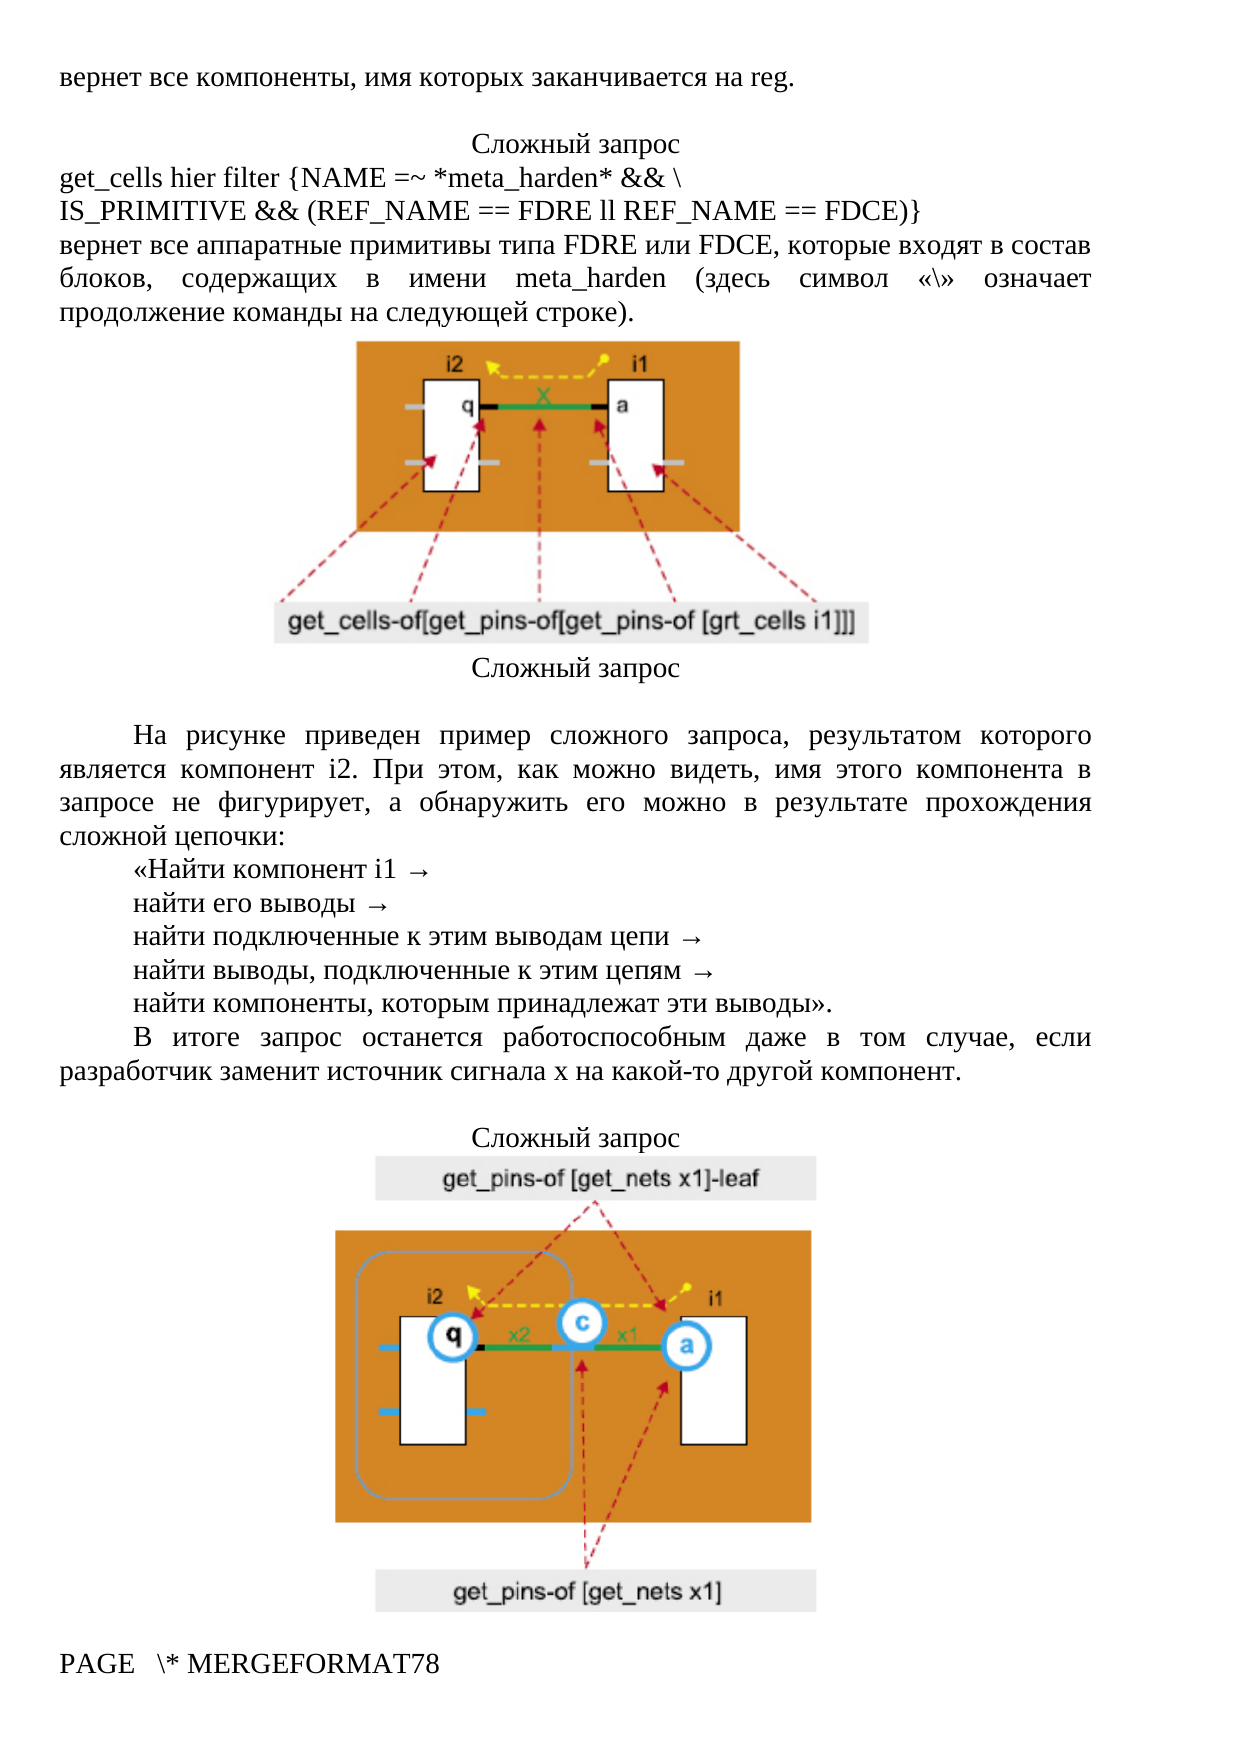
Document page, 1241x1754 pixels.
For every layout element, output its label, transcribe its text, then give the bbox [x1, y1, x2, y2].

text найти его выводы → [59, 885, 1092, 918]
picture [268, 327, 883, 651]
text вернет все компоненты, имя которых заканчивается на reg. [59, 59, 1092, 93]
text Сложный запрос [59, 1120, 1092, 1153]
text get_cells hier filter {NAME =~ *meta_harden* && \ [59, 160, 1092, 193]
text В итоге запрос останется работоспособным даже в том случае, если разработчик заменит источник сигнала x на какой-то другой компонент. [59, 1019, 1092, 1086]
text «Найти компонент i1 → [59, 851, 1092, 885]
text Сложный запрос [59, 650, 1092, 684]
text найти выводы, подключенные к этим цепям → [59, 952, 1092, 986]
text найти компоненты, которым принадлежат эти выводы». [59, 986, 1092, 1019]
text На рисунке приведен пример сложного запроса, результатом которого является компонент i2. При этом, как можно видеть, имя этого компонента в запросе не фигурирует, а обнаружить его можно в результате прохождения сложной цепочки: [59, 717, 1092, 851]
picture [335, 1153, 817, 1612]
text найти подключенные к этим выводам цепи → [59, 918, 1092, 952]
text Сложный запрос [59, 126, 1092, 160]
text вернет все аппаратные примитивы типа FDRE или FDCE, которые входят в состав блоков, содержащих в имени meta_harden (здесь символ «\» означает продолжение команды на следующей строке). [59, 227, 1092, 327]
text IS_PRIMITIVE && (REF_NAME == FDRE ll REF_NAME == FDCE)} [59, 193, 1092, 227]
